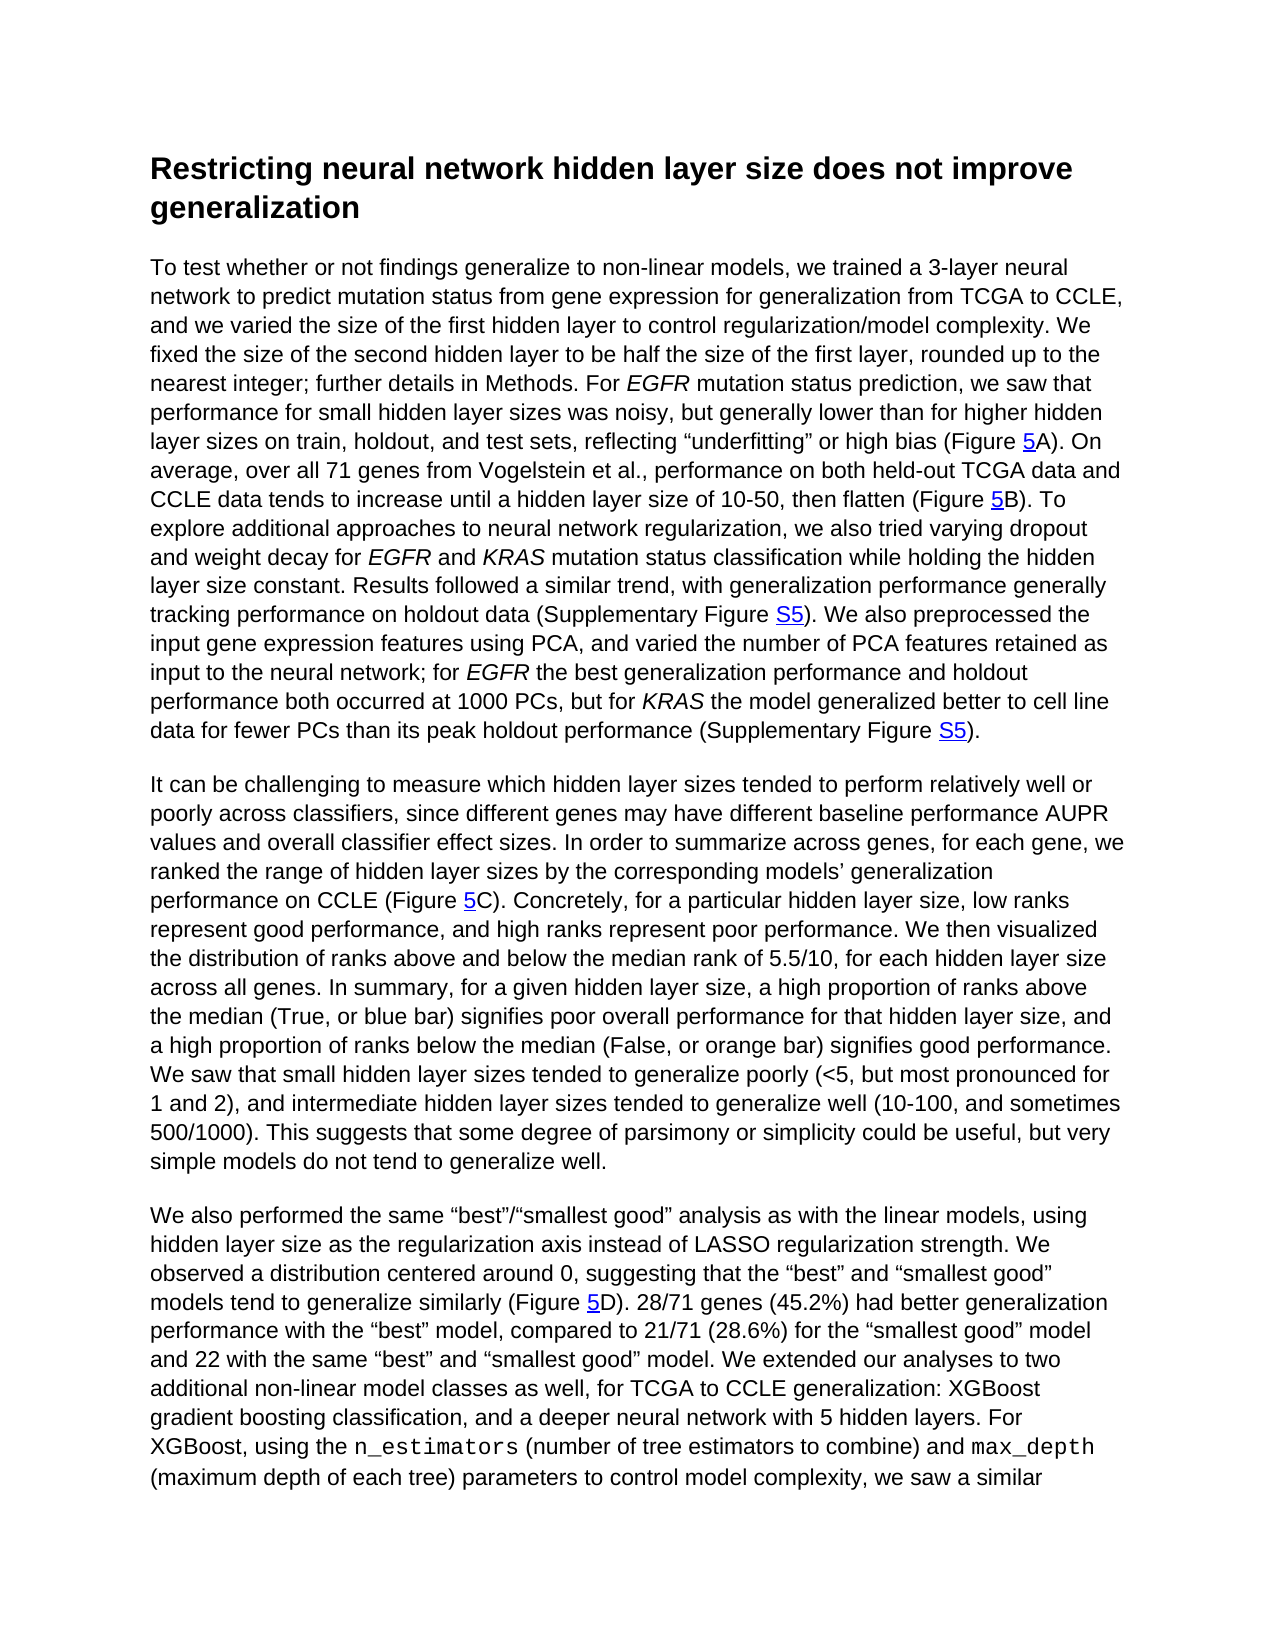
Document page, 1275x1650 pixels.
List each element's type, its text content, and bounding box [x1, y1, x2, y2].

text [150, 1202, 1125, 1491]
text It can be challenging to measure which hidden layer sizes tended to perform relatively well or poorly across classifiers, since different genes may have different baseline performance AUPR values and overall classifier effect sizes. In order to summarize across genes, for each gene, we ranked the range of hidden layer sizes by the corresponding models’ generalization performance on CCLE (Figure 5C). Concretely, for a particular hidden layer size, low ranks represent good performance, and high ranks represent poor performance. We then visualized the distribution of ranks above and below the median rank of 5.5/10, for each hidden layer size across all genes. In summary, for a given hidden layer size, a high proportion of ranks above the median (True, or blue bar) signifies poor overall performance for that hidden layer size, and a high proportion of ranks below the median (False, or orange bar) signifies good performance. We saw that small hidden layer sizes tended to generalize poorly (<5, but most pronounced for 1 and 2), and intermediate hidden layer sizes tended to generalize well (10-100, and sometimes 500/1000). This suggests that some degree of parsimony or simplicity could be useful, but very simple models do not tend to generalize well. [150, 771, 1125, 1174]
subtitle Restricting neural network hidden layer size does not improve generalization [150, 150, 1125, 225]
text To test whether or not findings generalize to non-linear models, we trained a 3-layer neural network to predict mutation status from gene expression for generalization from TCGA to CCLE, and we varied the size of the first hidden layer to control regularization/model complexity. We fixed the size of the second hidden layer to be half the size of the first layer, rounded up to the nearest integer; further details in Methods. For EGFR mutation status prediction, we saw that performance for small hidden layer sizes was noisy, but generally lower than for higher hidden layer sizes on train, holdout, and test sets, reflecting “underfitting” or high bias (Figure 5A). On average, over all 71 genes from Vogelstein et al., performance on both held-out TCGA data and CCLE data tends to increase until a hidden layer size of 10-50, then flatten (Figure 5B). To explore additional approaches to neural network regularization, we also tried varying dropout and weight decay for EGFR and KRAS mutation status classification while holding the hidden layer size constant. Results followed a similar trend, with generalization performance generally tracking performance on holdout data (Supplementary Figure S5). We also preprocessed the input gene expression features using PCA, and varied the number of PCA features retained as input to the neural network; for EGFR the best generalization performance and holdout performance both occurred at 1000 PCs, but for KRAS the model generalized better to cell line data for fewer PCs than its peak holdout performance (Supplementary Figure S5). [150, 254, 1125, 744]
